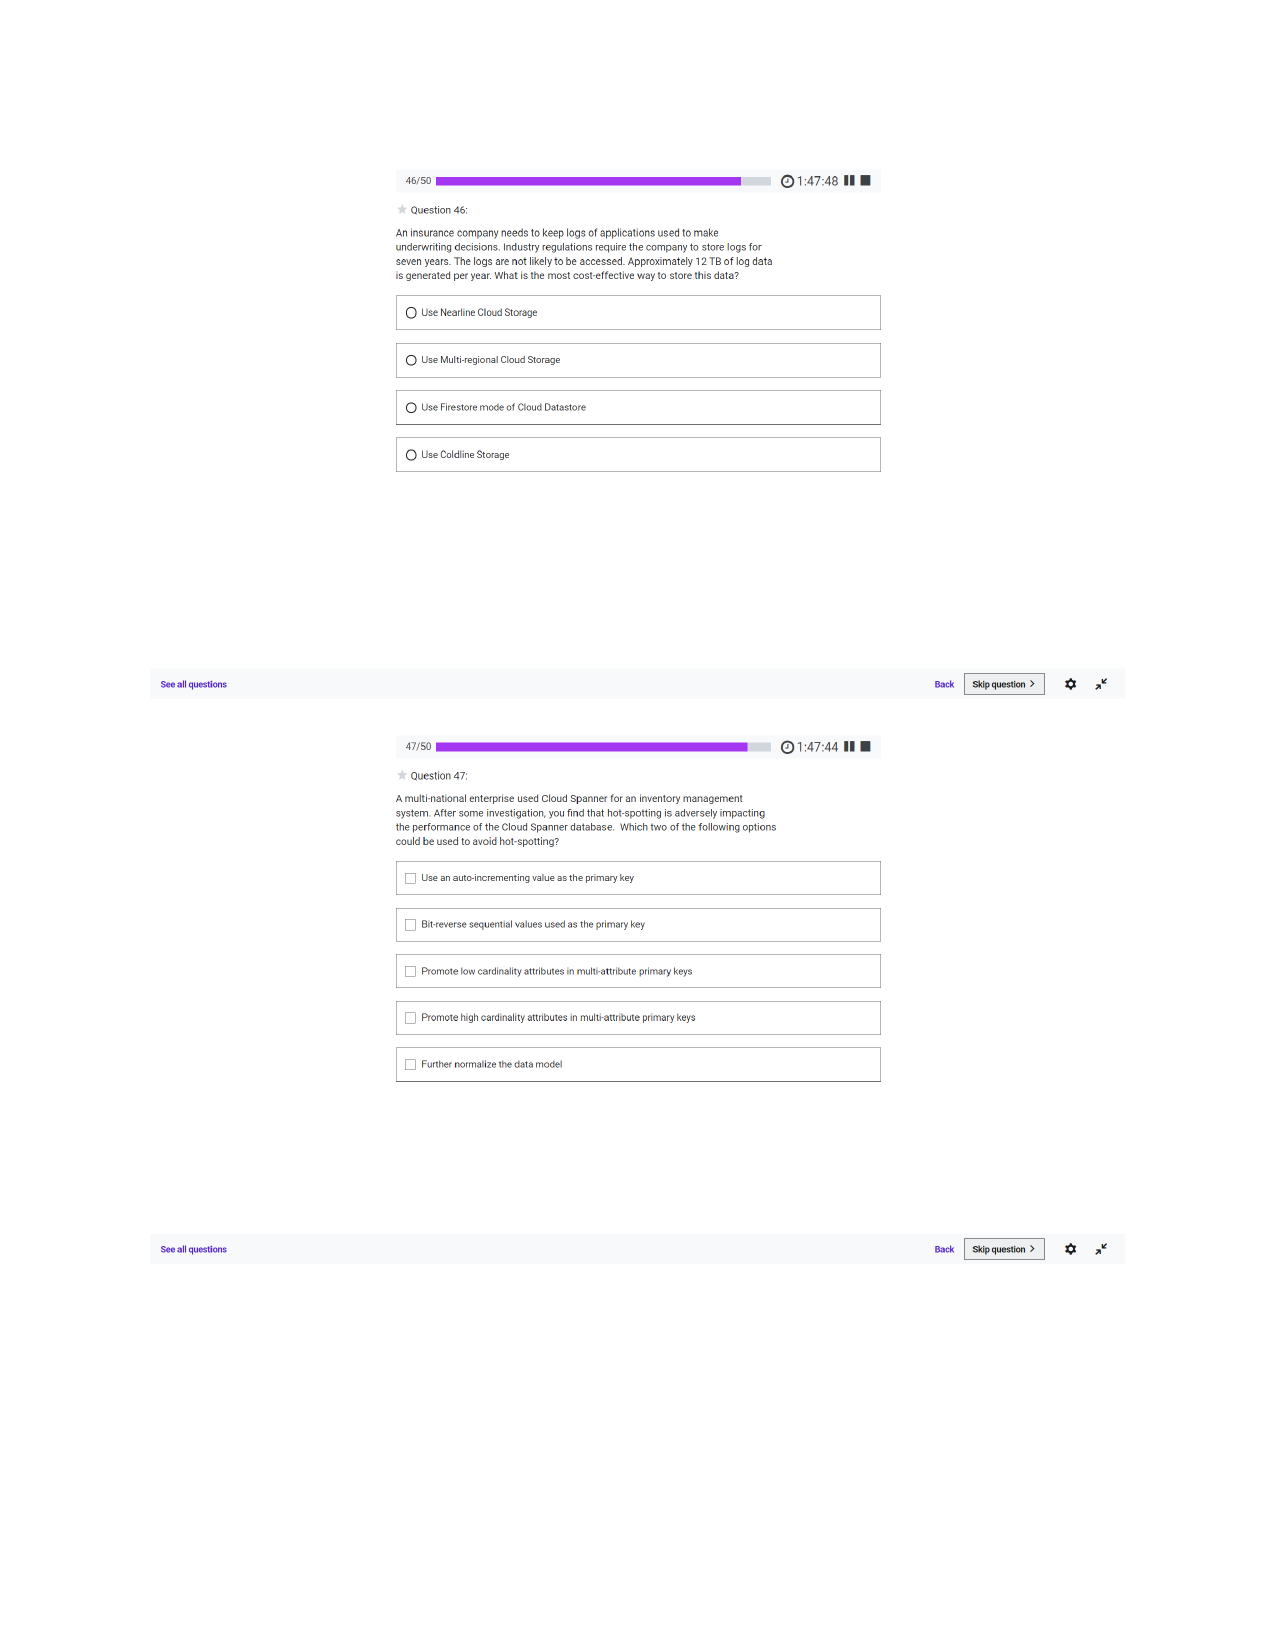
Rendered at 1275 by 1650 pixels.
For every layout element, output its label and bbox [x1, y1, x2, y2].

picture [150, 715, 1125, 1264]
picture [150, 150, 1125, 699]
